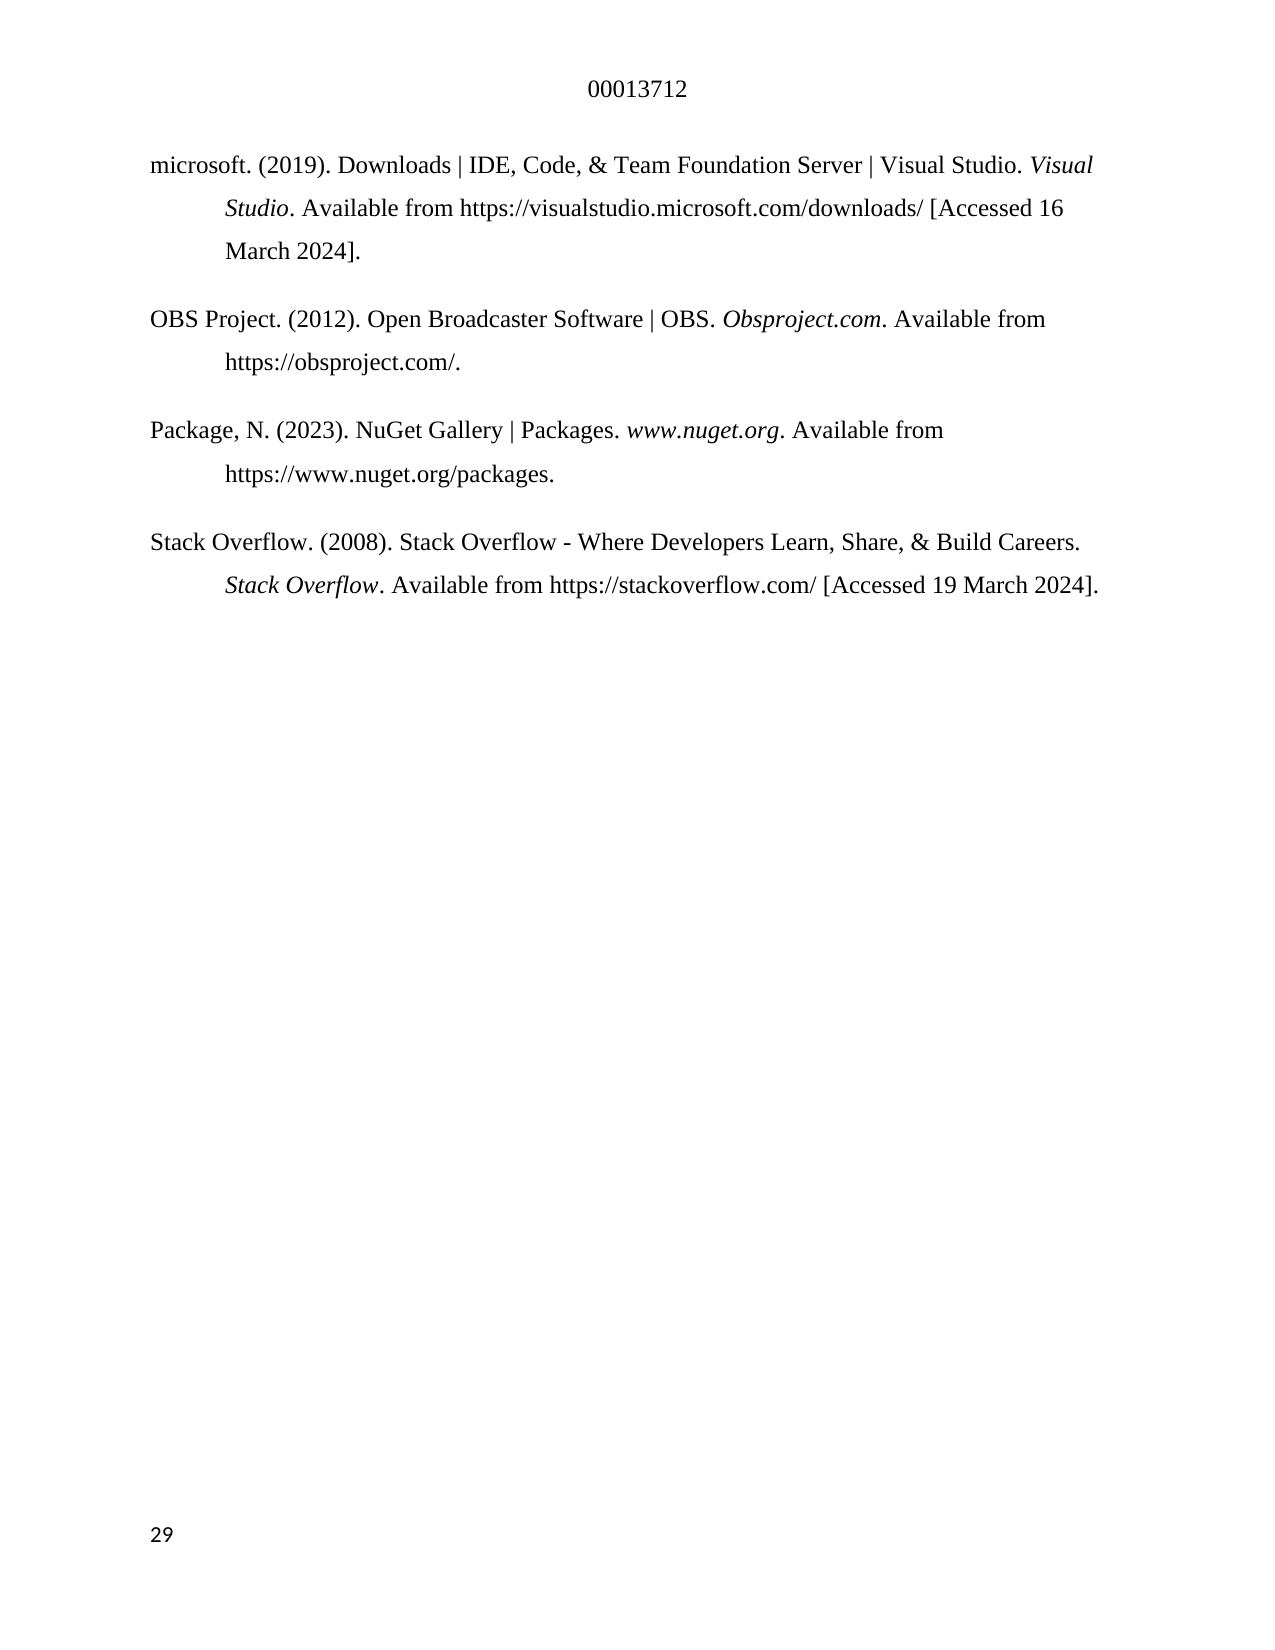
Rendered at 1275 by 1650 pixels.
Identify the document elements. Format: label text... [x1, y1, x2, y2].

text microsoft. (2019). Downloads | IDE, Code, & Team Foundation Server | Visual Studio. Visual Studio. Available from https://visualstudio.microsoft.com/downloads/ [Accessed 16 March 2024]. [150, 150, 1125, 265]
text Stack Overflow. (2008). Stack Overflow - Where Developers Learn, Share, & Build Careers. Stack Overflow. Available from https://stackoverflow.com/ [Accessed 19 March 2024]. [150, 527, 1125, 599]
text Package, N. (2023). NuGet Gallery | Packages. www.nuget.org. Available from https://www.nuget.org/packages. [150, 416, 1125, 487]
text OBS Project. (2012). Open Broadcaster Software | OBS. Obsproject.com. Available from https://obsproject.com/. [150, 304, 1125, 376]
